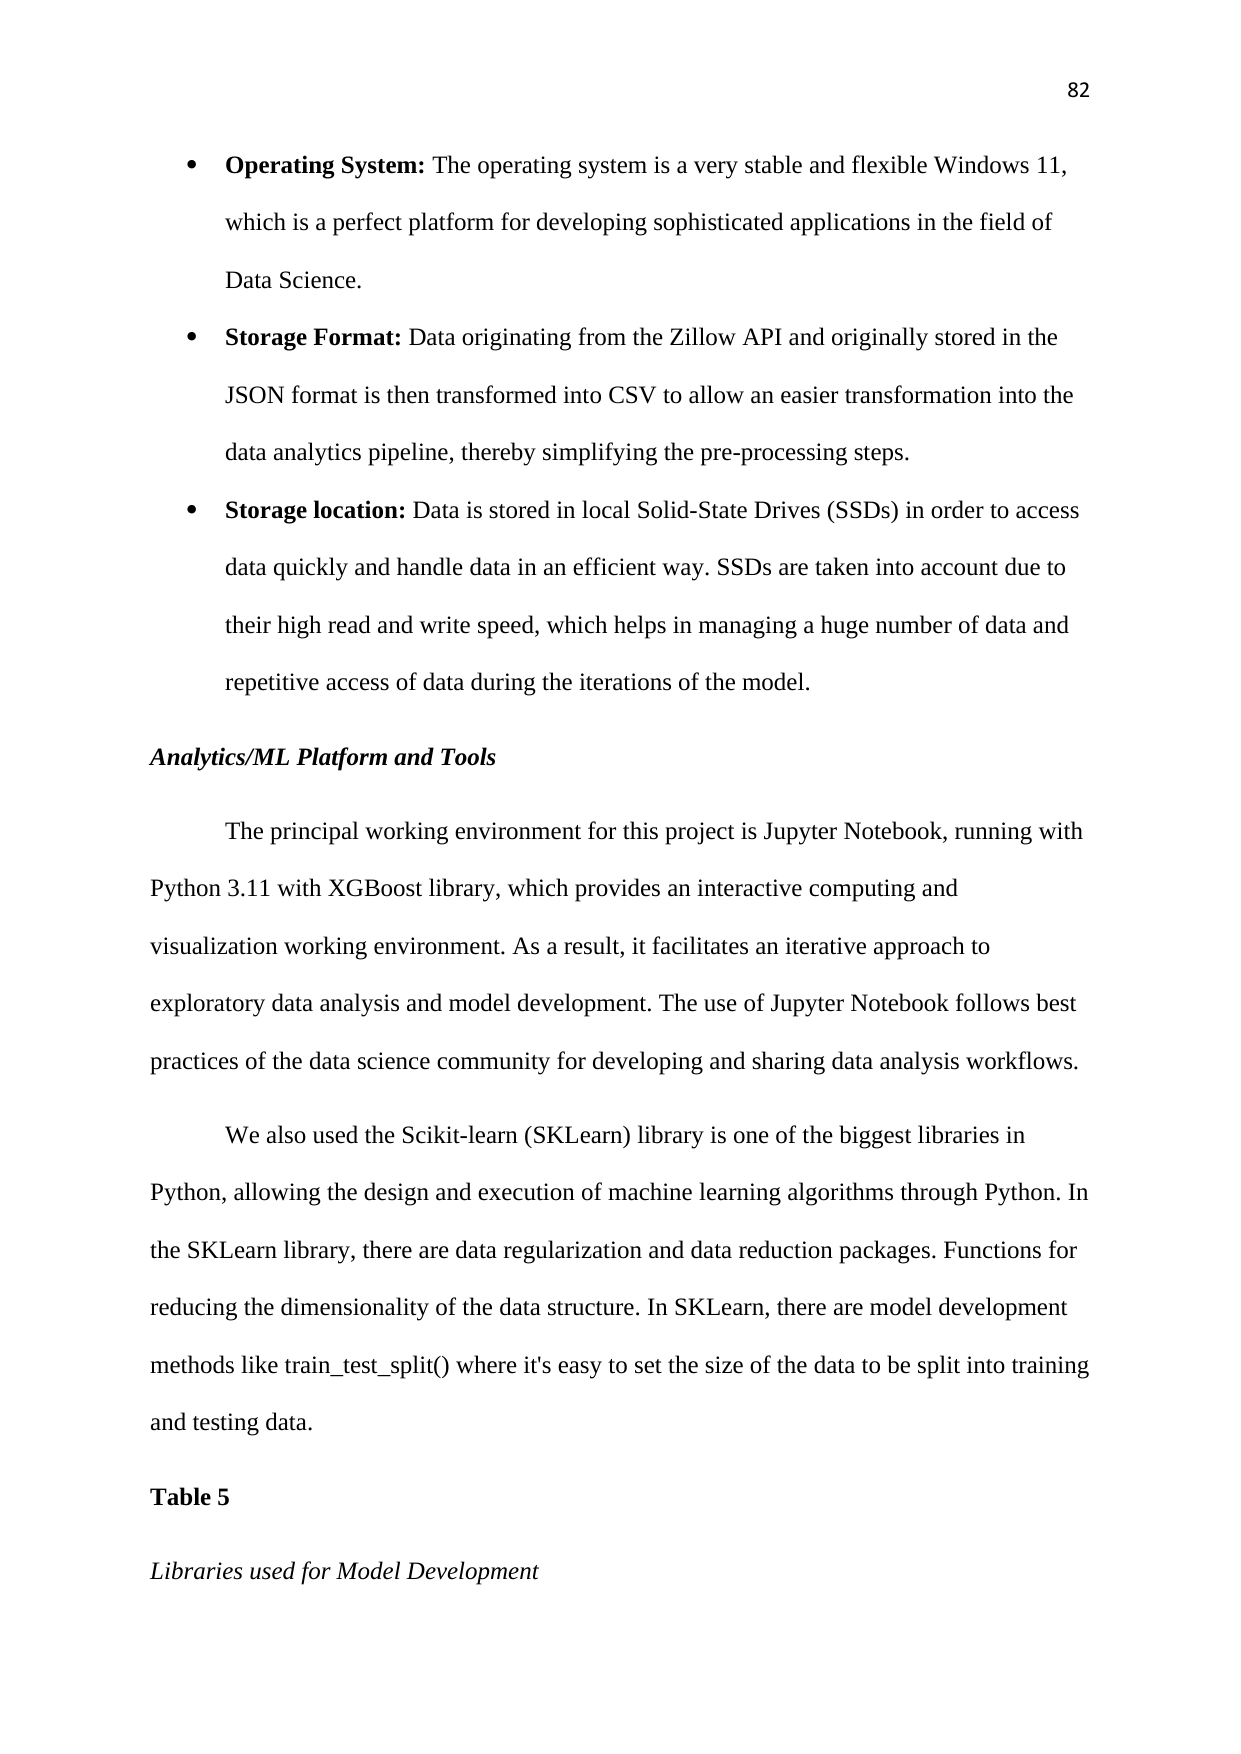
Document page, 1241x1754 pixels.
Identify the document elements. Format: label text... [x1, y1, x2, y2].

text We also used the Scikit-learn (SKLearn) library is one of the biggest libraries in Python, allowing the design and execution of machine learning algorithms through Python. In the SKLearn library, there are data regularization and data reduction packages. Functions for reducing the dimensionality of the data structure. In SKLearn, there are model development methods like train_test_split() where it's easy to set the size of the data to be split into training and testing data. [150, 1120, 1090, 1436]
text The principal working environment for this project is Jupyter Notebook, running with Python 3.11 with XGBoost library, which provides an interactive computing and visualization working environment. As a result, it facilitates an iterative approach to exploratory data analysis and model development. The use of Jupyter Notebook follows best practices of the data science community for developing and sharing data analysis workflows. [150, 816, 1090, 1074]
text Libraries used for Model Development [150, 1556, 1090, 1584]
list Operating System: The operating system is a very stable and flexible Windows 11, which is a perfect platform for developing sophisticated applications in the field of Data Science. [187, 150, 1090, 294]
list Storage Format: Data originating from the Zillow API and originally stored in the JSON format is then transformed into CSV to allow an easier transformation into the data analytics pipeline, thereby simplifying the pre-processing steps. [187, 322, 1090, 466]
list Storage location: Data is stored in local Solid-State Drives (SSDs) in order to access data quickly and handle data in an efficient way. SSDs are taken into account due to their high read and write speed, which helps in managing a huge number of data and repetitive access of data during the iterations of the model. [187, 495, 1090, 696]
text Analytics/ML Platform and Tools [150, 742, 1090, 770]
text Table 5 [150, 1482, 1090, 1510]
